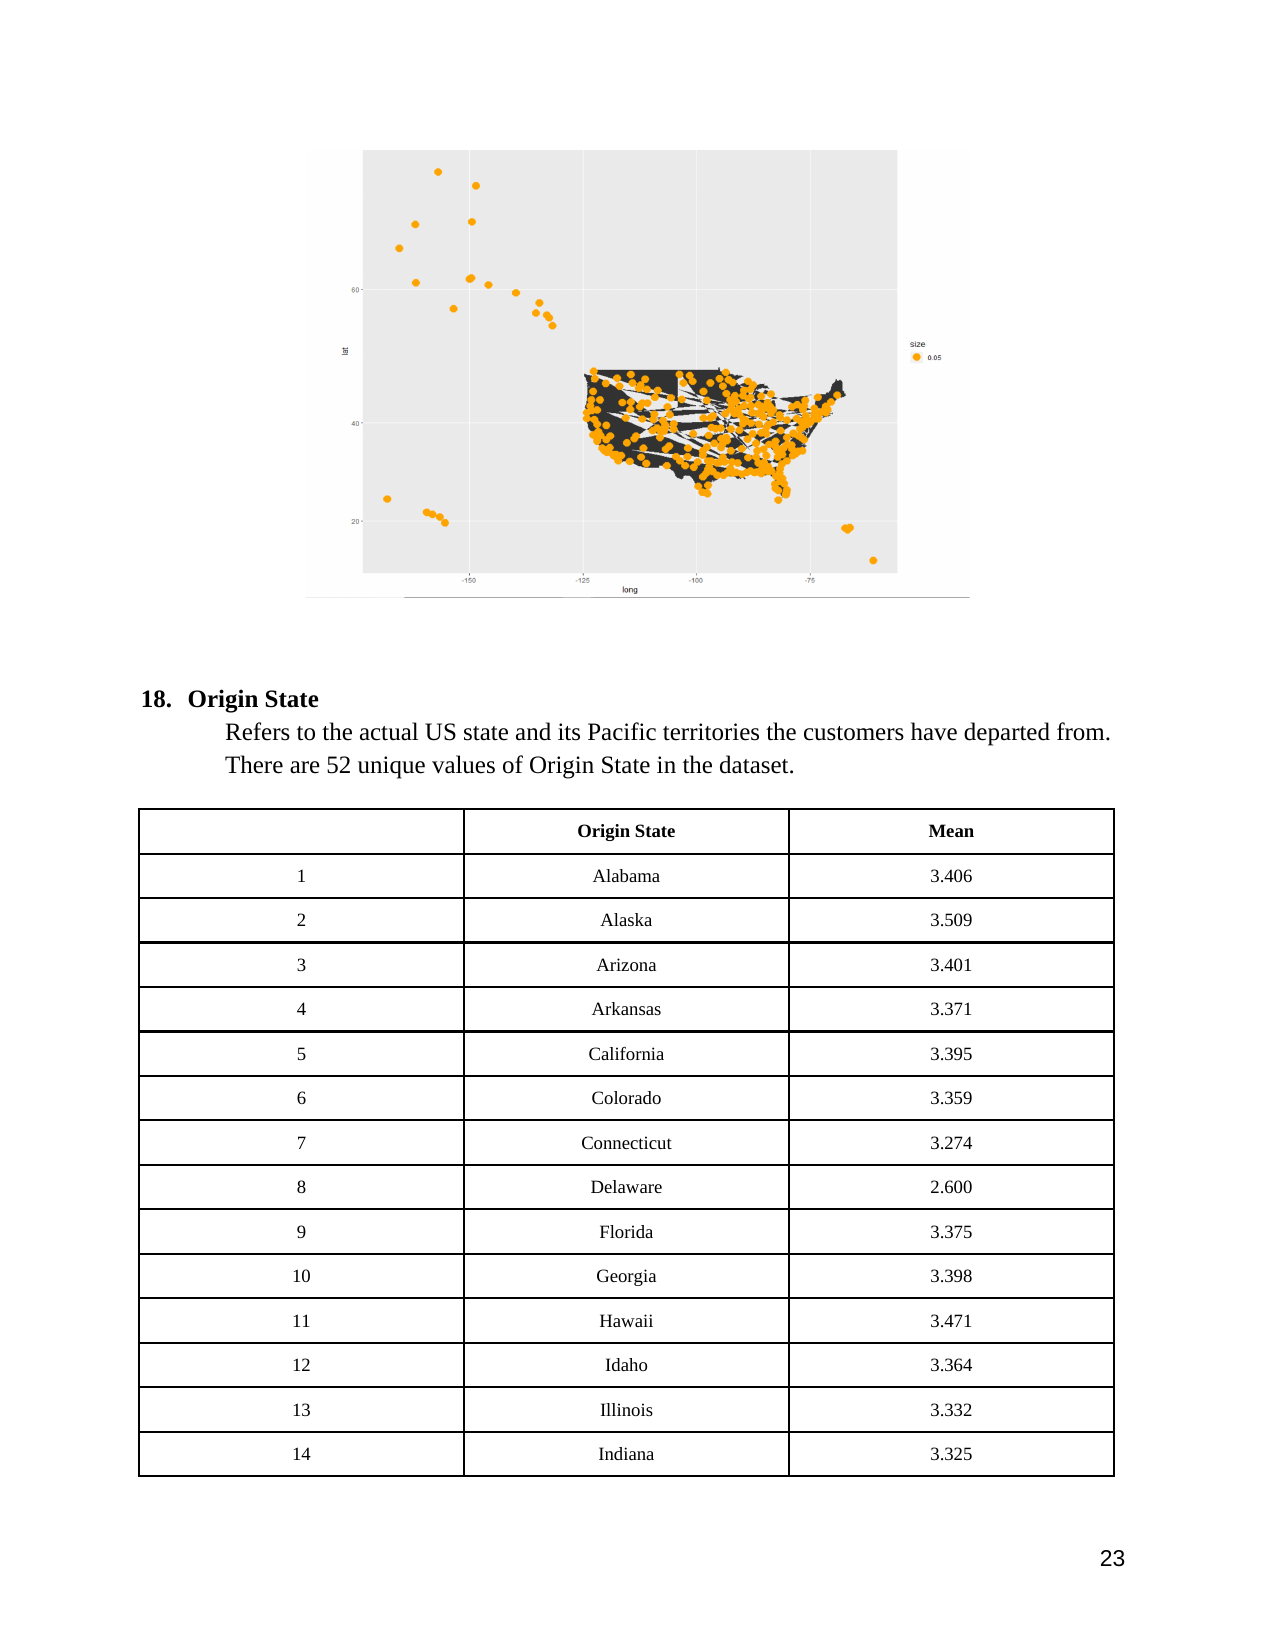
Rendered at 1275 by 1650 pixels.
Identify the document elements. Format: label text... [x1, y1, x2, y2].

table_cell 3.401 [790, 944, 1113, 986]
table_cell 12 [140, 1344, 463, 1386]
table_cell 8 [140, 1166, 463, 1208]
table_cell 6 [140, 1077, 463, 1119]
table_cell 5 [140, 1033, 463, 1075]
table_cell Arizona [465, 944, 788, 986]
table_cell 14 [140, 1433, 463, 1475]
table_cell Connecticut [465, 1121, 788, 1164]
table_cell 3 [140, 944, 463, 986]
table_cell Idaho [465, 1344, 788, 1386]
table_cell 3.274 [790, 1121, 1113, 1164]
table_cell Florida [465, 1210, 788, 1253]
table_cell Arkansas [465, 988, 788, 1030]
table_cell Alaska [465, 899, 788, 941]
table_cell 3.371 [790, 988, 1113, 1030]
table_cell 13 [140, 1388, 463, 1431]
table_cell 2 [140, 899, 463, 941]
table_cell 7 [140, 1121, 463, 1164]
table_cell Georgia [465, 1255, 788, 1297]
table_cell Colorado [465, 1077, 788, 1119]
table_cell 3.398 [790, 1255, 1113, 1297]
list Origin State [141, 684, 1125, 713]
table_cell Delaware [465, 1166, 788, 1208]
picture [305, 150, 970, 598]
table_header [140, 810, 463, 852]
table_cell 4 [140, 988, 463, 1030]
table_cell 3.406 [790, 855, 1113, 897]
table_cell 3.359 [790, 1077, 1113, 1119]
table_cell 3.364 [790, 1344, 1113, 1386]
table_cell 9 [140, 1210, 463, 1253]
table_cell 1 [140, 855, 463, 897]
table_cell California [465, 1033, 788, 1075]
table_cell 10 [140, 1255, 463, 1297]
table_cell 3.509 [790, 899, 1113, 941]
table_cell Indiana [465, 1433, 788, 1475]
table_cell 11 [140, 1299, 463, 1342]
table_cell 3.332 [790, 1388, 1113, 1431]
table_header Mean [790, 810, 1113, 852]
table_header Origin State [465, 810, 788, 852]
table_cell 3.471 [790, 1299, 1113, 1342]
table_cell Hawaii [465, 1299, 788, 1342]
text Refers to the actual US state and its Pacific territories the customers have departed from. There are 52 unique values of Origin State in the dataset. [225, 717, 1125, 779]
table_cell 2.600 [790, 1166, 1113, 1208]
table_cell 3.375 [790, 1210, 1113, 1253]
table_cell Illinois [465, 1388, 788, 1431]
table_cell Alabama [465, 855, 788, 897]
table_cell 3.325 [790, 1433, 1113, 1475]
table_cell 3.395 [790, 1033, 1113, 1075]
